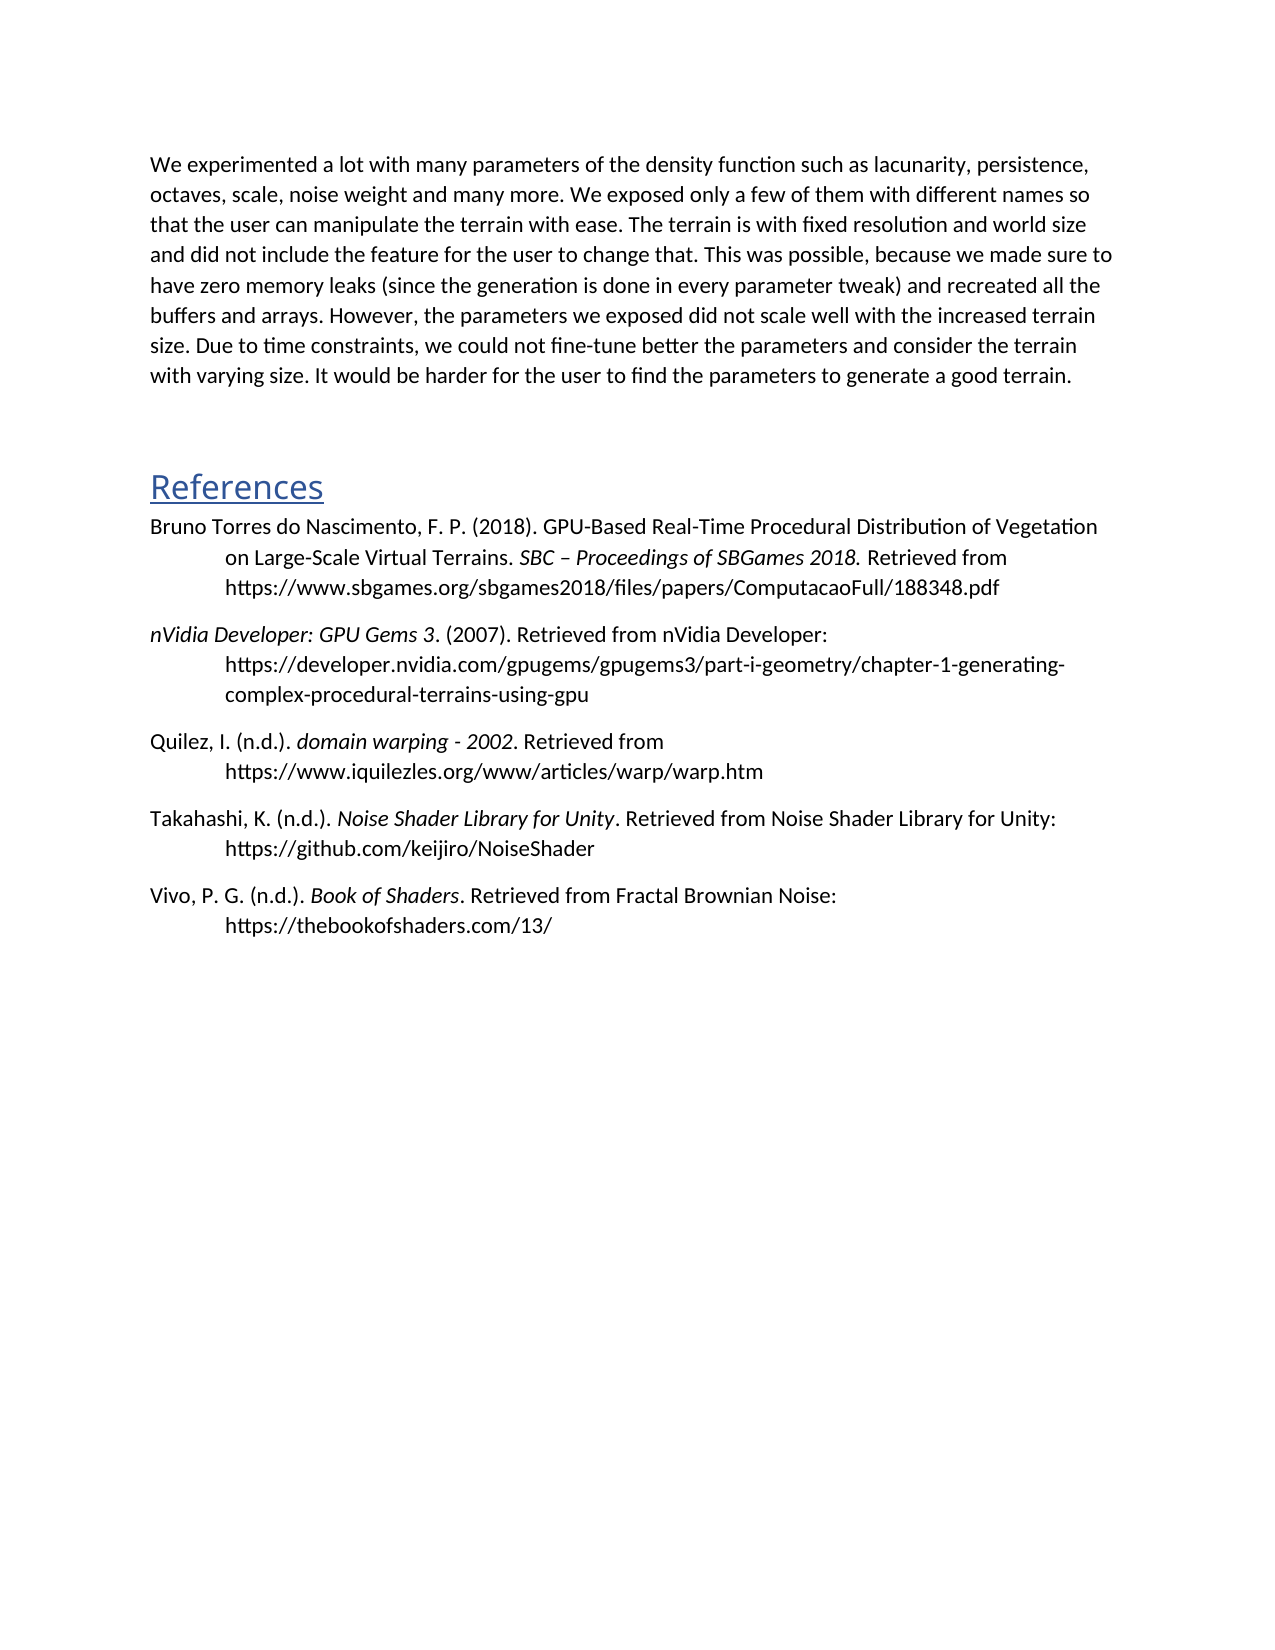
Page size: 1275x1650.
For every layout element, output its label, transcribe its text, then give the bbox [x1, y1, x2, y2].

text We experimented a lot with many parameters of the density function such as lacunarity, persistence, octaves, scale, noise weight and many more. We exposed only a few of them with different names so that the user can manipulate the terrain with ease. The terrain is with fixed resolution and world size and did not include the feature for the user to change that. This was possible, because we made sure to have zero memory leaks (since the generation is done in every parameter tweak) and recreated all the buffers and arrays. However, the parameters we exposed did not scale well with the increased terrain size. Due to time constraints, we could not fine-tune better the parameters and consider the terrain with varying size. It would be harder for the user to find the parameters to generate a good terrain. [150, 150, 1125, 389]
